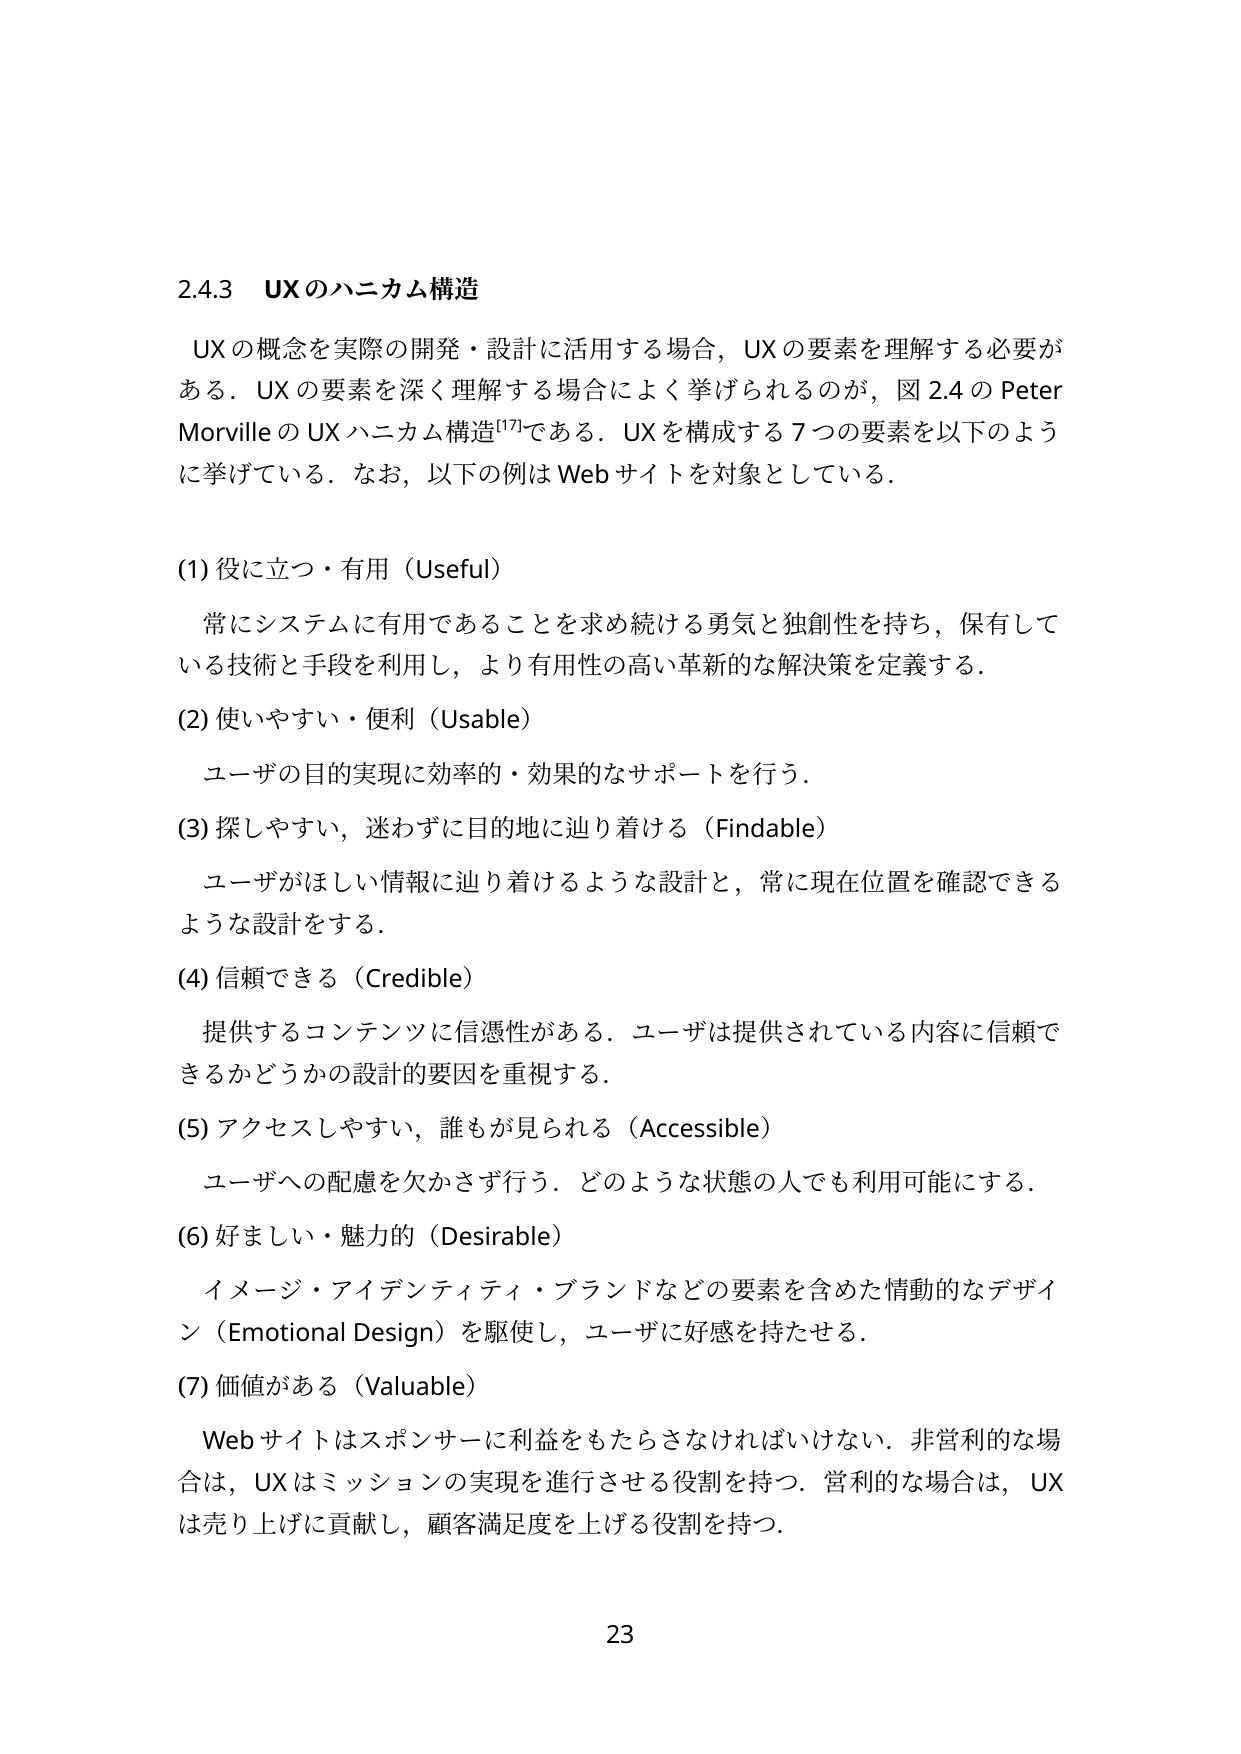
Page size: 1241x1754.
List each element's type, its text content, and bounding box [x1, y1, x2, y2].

list ユーザがほしい情報に辿り着けるような設計と，常に現在位置を確認できるような設計をする． [177, 860, 1063, 943]
text UXの概念を実際の開発・設計に活用する場合，UXの要素を理解する必要がある．UXの要素を深く理解する場合によく挙げられるのが，図2.4のPeter MorvilleのUXハニカム構造[17]である．UXを構成する7つの要素を以下のように挙げている．なお，以下の例はWebサイトを対象としている． [177, 326, 1063, 493]
list (6) 好ましい・魅力的（Desirable） [177, 1214, 1063, 1256]
list 常にシステムに有用であることを求め続ける勇気と独創性を持ち，保有している技術と手段を利用し，より有用性の高い革新的な解決策を定義する． [177, 601, 1063, 685]
list ユーザの目的実現に効率的・効果的なサポートを行う． [177, 751, 1063, 793]
list (3) 探しやすい，迷わずに目的地に辿り着ける（Findable） [177, 806, 1063, 847]
list (2) 使いやすい・便利（Usable） [177, 697, 1063, 739]
list (5) アクセスしやすい，誰もが見られる（Accessible） [177, 1106, 1063, 1147]
list (7) 価値がある（Valuable） [177, 1364, 1063, 1406]
list 提供するコンテンツに信憑性がある．ユーザは提供されている内容に信頼できるかどうかの設計的要因を重視する． [177, 1010, 1063, 1093]
text 2.4.3 UXのハニカム構造 [177, 267, 1063, 308]
list Webサイトはスポンサーに利益をもたらさなければいけない．非営利的な場合は，UXはミッションの実現を進行させる役割を持つ．営利的な場合は，UXは売り上げに貢献し，顧客満足度を上げる役割を持つ． [177, 1418, 1063, 1543]
list (4) 信頼できる（Credible） [177, 956, 1063, 997]
list (1) 役に立つ・有用（Useful） [177, 547, 1063, 589]
list イメージ・アイデンティティ・ブランドなどの要素を含めた情動的なデザイン（Emotional Design）を駆使し，ユーザに好感を持たせる． [177, 1268, 1063, 1351]
list ユーザへの配慮を欠かさず行う．どのような状態の人でも利用可能にする． [177, 1160, 1063, 1201]
